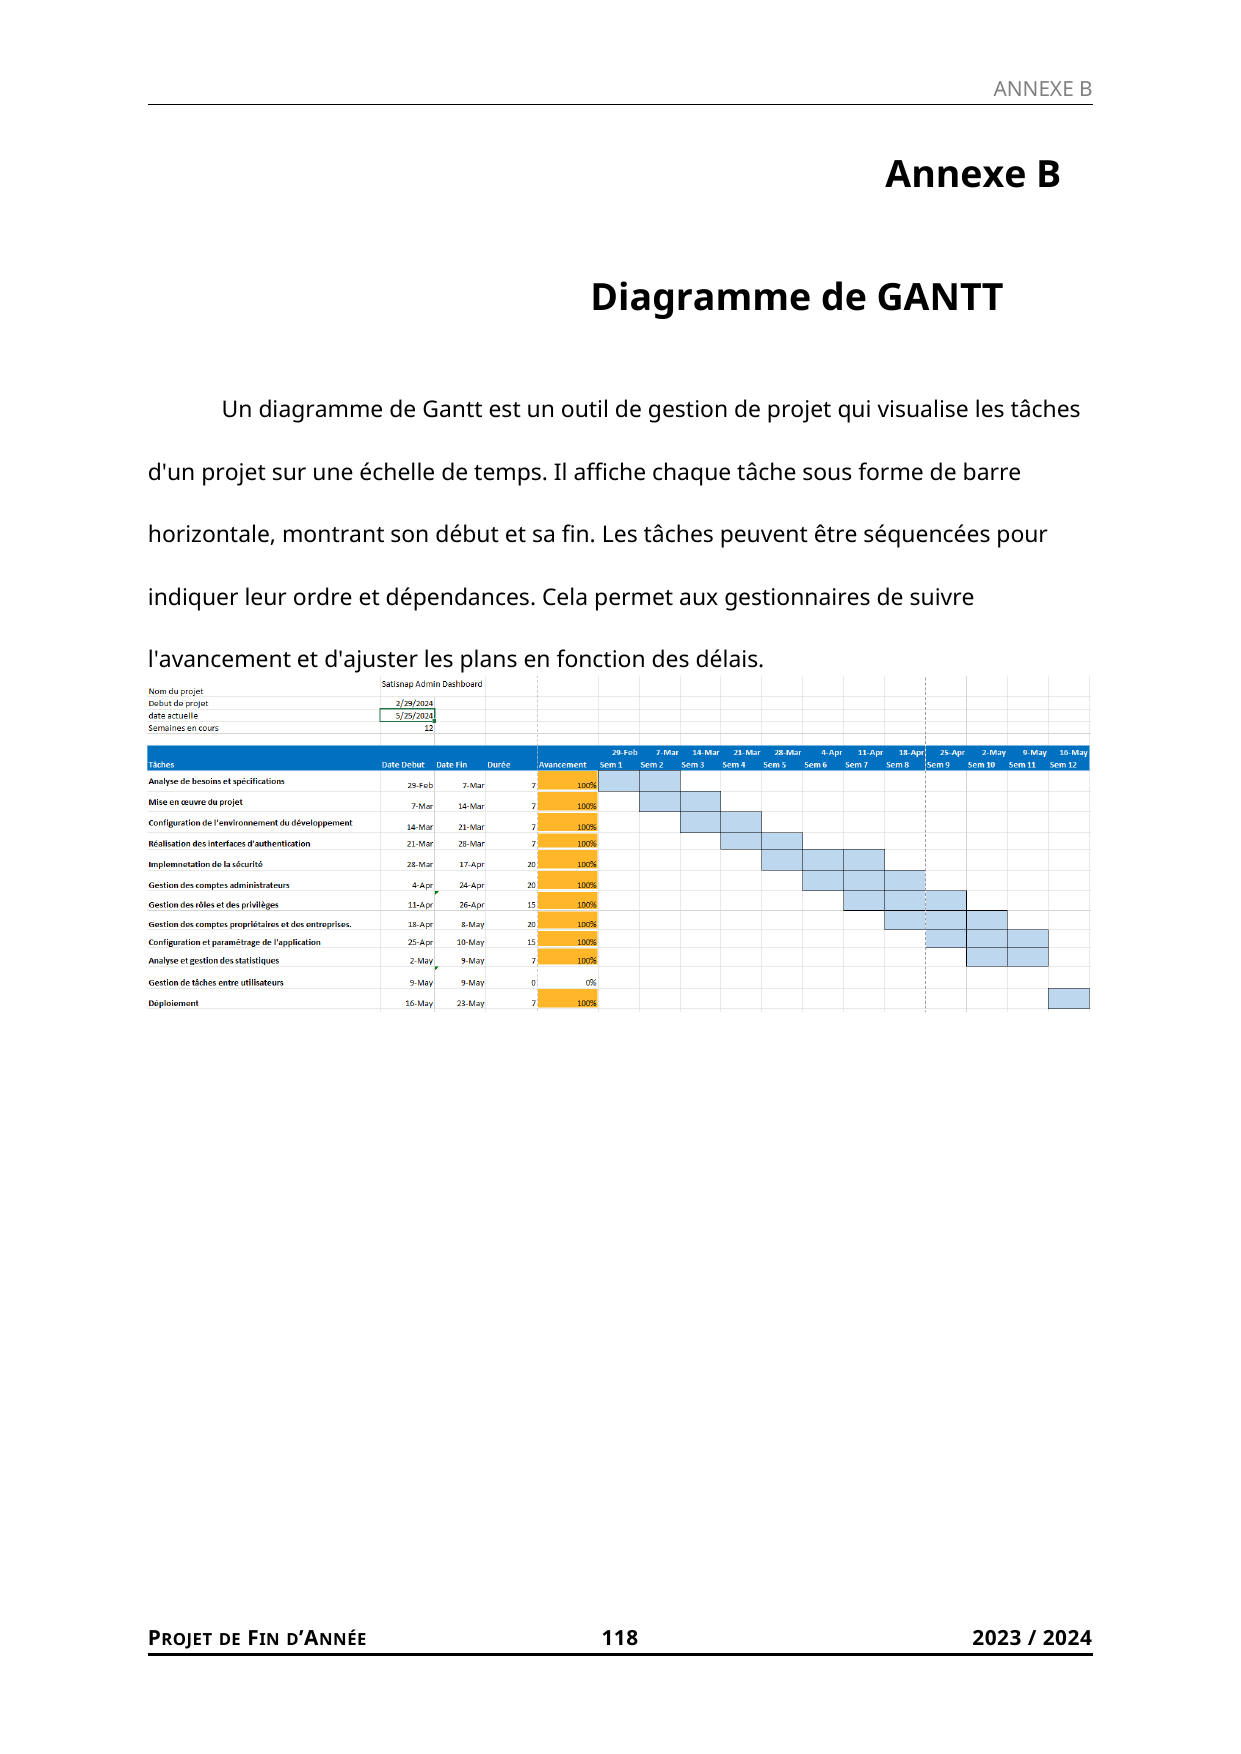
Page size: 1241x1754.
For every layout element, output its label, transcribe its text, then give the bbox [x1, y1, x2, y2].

picture [147, 676, 1091, 1012]
text Annexe B [811, 148, 1093, 199]
text Diagramme de GANTT [590, 271, 1093, 322]
text Un diagramme de Gantt est un outil de gestion de projet qui visualise les tâches d'un projet sur une échelle de temps. Il affiche chaque tâche sous forme de barre horizontale, montrant son début et sa fin. Les tâches peuvent être séquencées pour indiquer leur ordre et dépendances. Cela permet aux gestionnaires de suivre l'avancement et d'ajuster les plans en fonction des délais. [148, 393, 1093, 675]
